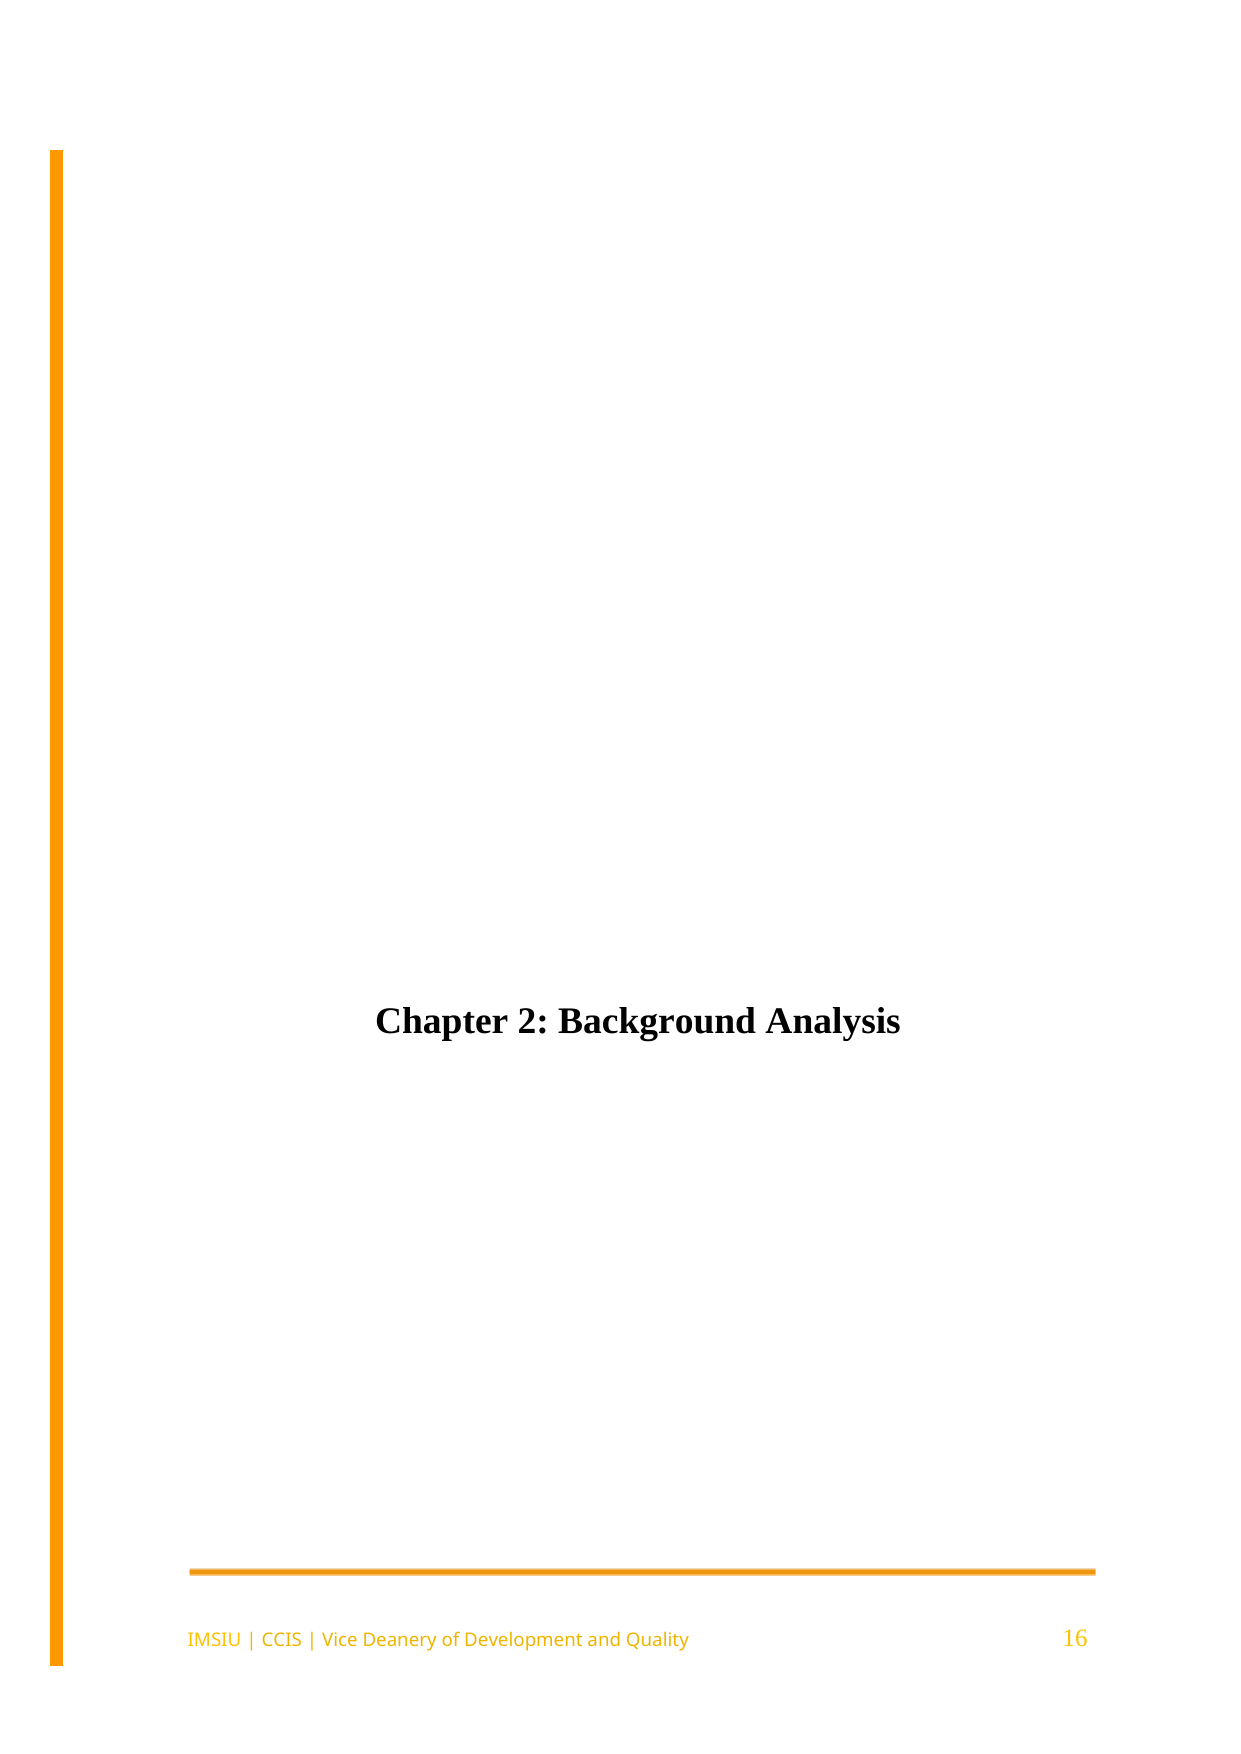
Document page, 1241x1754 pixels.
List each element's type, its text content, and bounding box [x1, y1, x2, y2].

subtitle Chapter 2: Background Analysis [187, 999, 1088, 1042]
picture [187, 1567, 1100, 1576]
